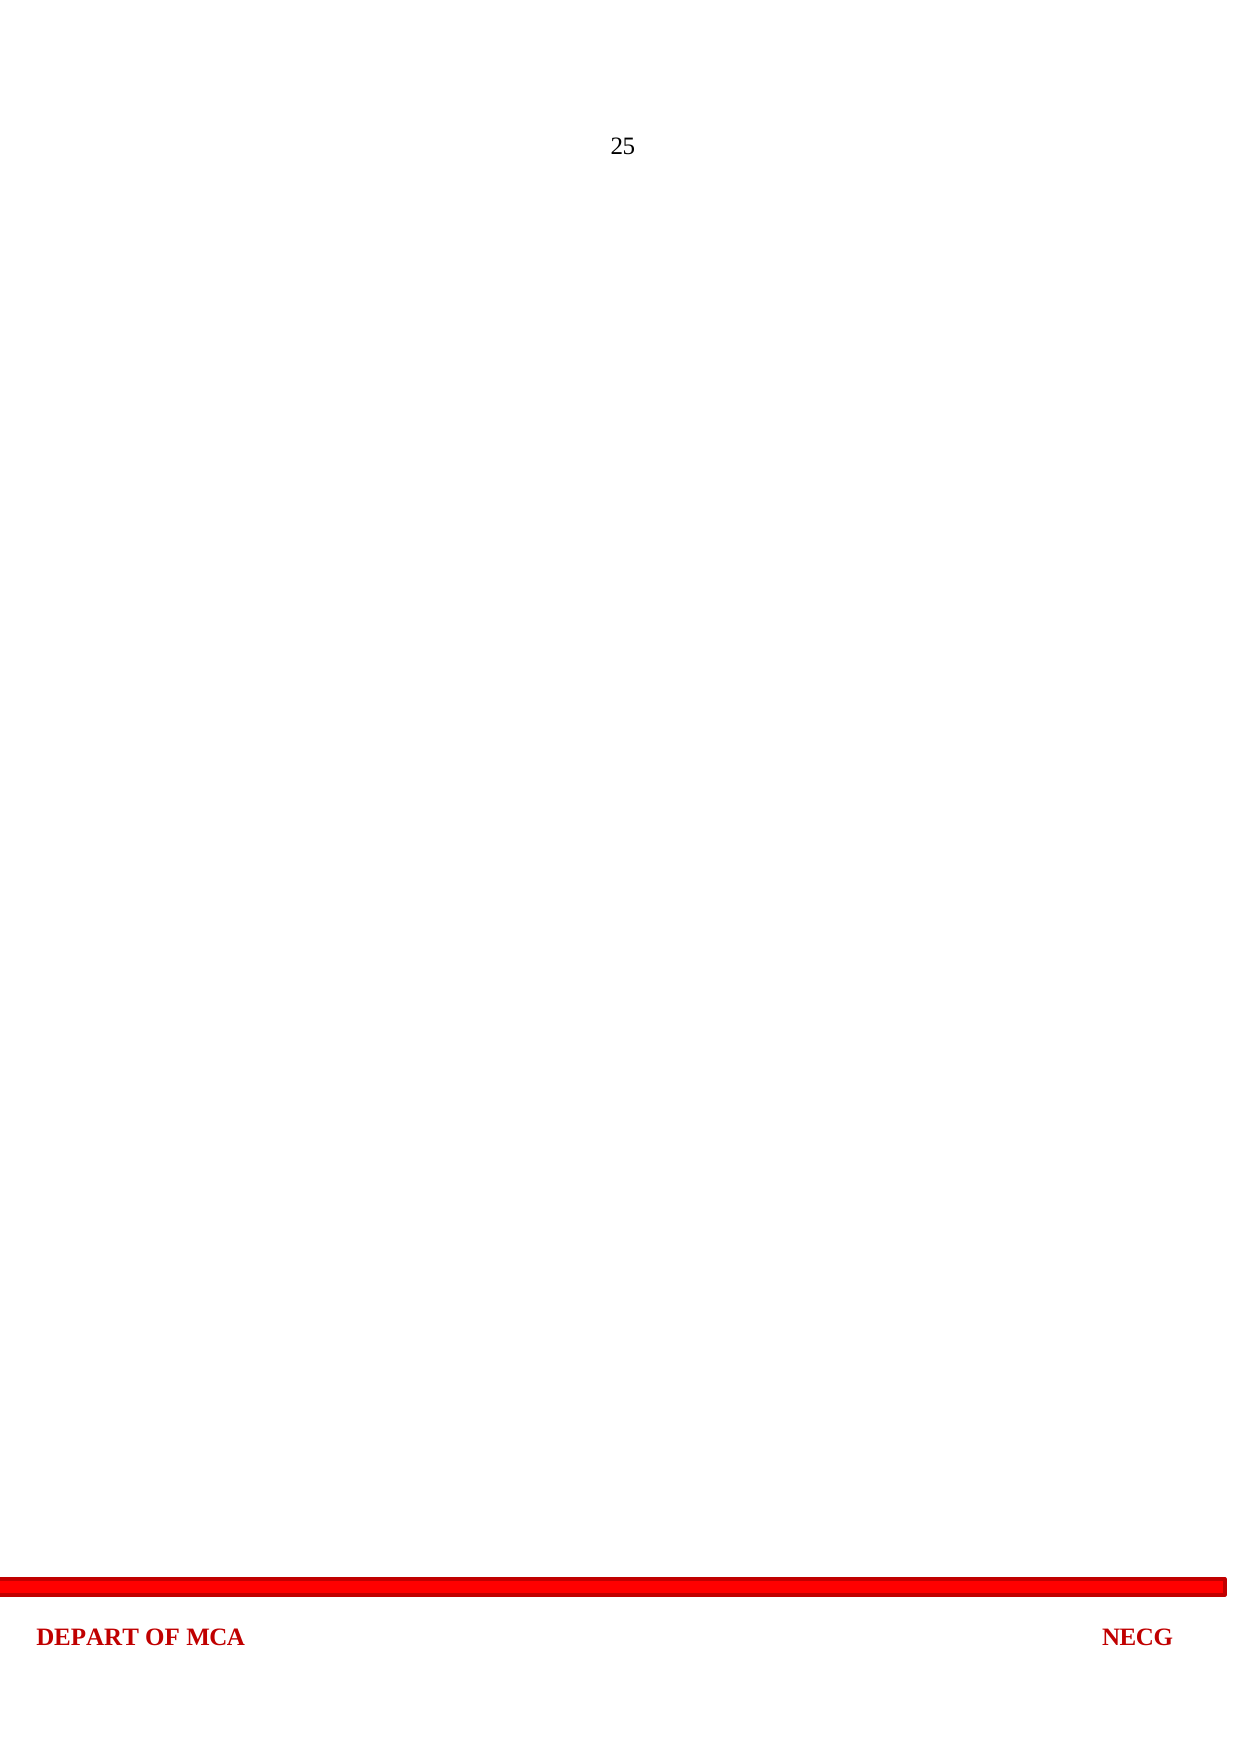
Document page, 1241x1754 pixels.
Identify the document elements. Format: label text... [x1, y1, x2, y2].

text 25 [55, 131, 1190, 160]
